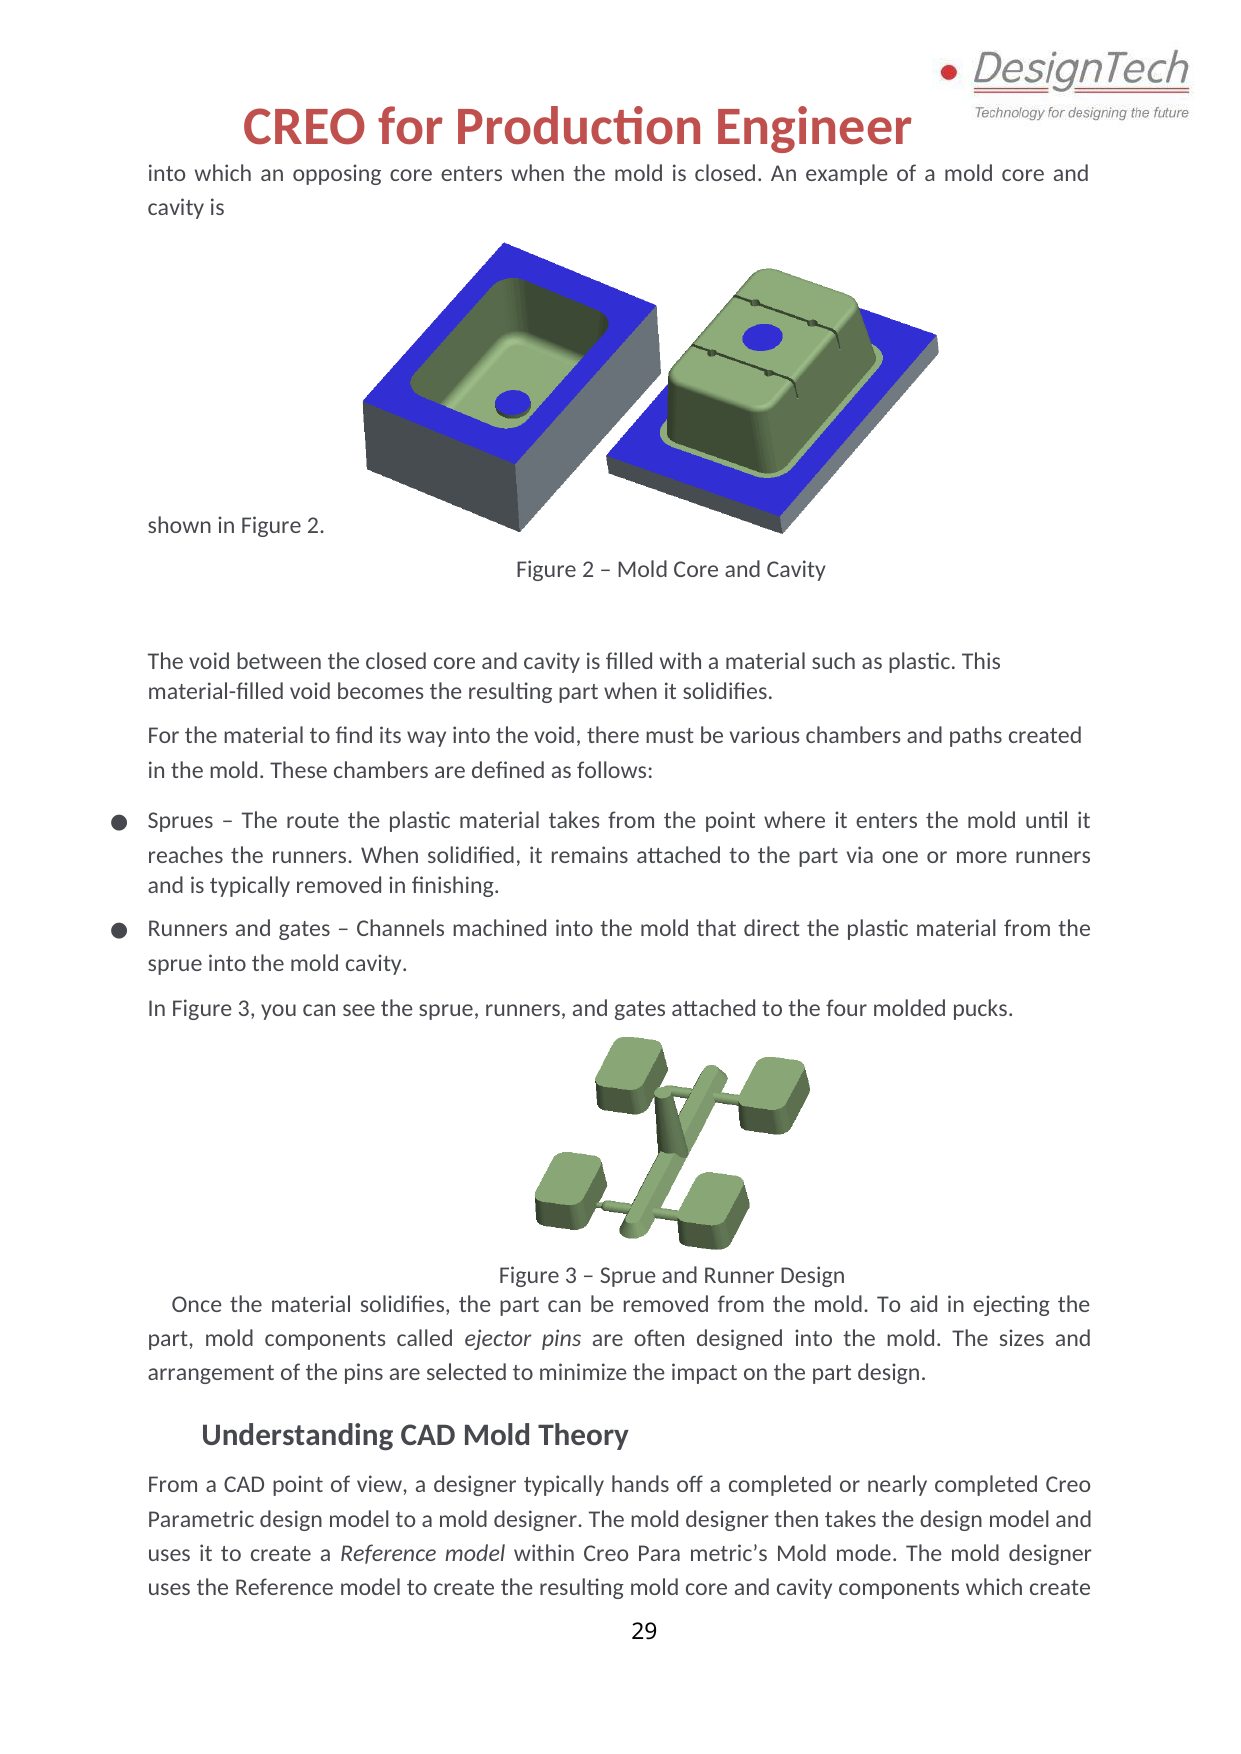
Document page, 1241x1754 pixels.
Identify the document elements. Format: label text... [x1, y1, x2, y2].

text For the material to find its way into the void, there must be various chambers and paths created in the mold. These chambers are defined as follows: [147, 721, 1093, 784]
picture [362, 242, 939, 534]
text In Figure 3, you can see the sprue, runners, and gates attached to the four molded pucks. [147, 993, 1093, 1022]
text Figure 3 – Sprue and Runner Design [150, 1260, 1194, 1289]
text The void between the closed core and cavity is filled with a material such as plastic. This material-filled void becomes the resulting part when it solidifies. [147, 646, 1092, 705]
text Once the material solidifies, the part can be removed from the mold. To aid in ejecting the part, mold components called ejector pins are often designed into the mold. The sizes and arrangement of the pins are selected to minimize the impact on the part design. [147, 1289, 1092, 1387]
list Sprues – The route the plastic material takes from the point where it enters the mold until it reaches the runners. When solidified, it remains attached to the part via one or more runners and is typically removed in finishing. [110, 798, 1093, 899]
picture [534, 1037, 810, 1250]
text Figure 2 – Mold Core and Cavity [147, 554, 1194, 584]
picture [932, 42, 1195, 127]
list Runners and gates – Channels machined into the mold that direct the plastic material from the sprue into the mold cavity. [110, 906, 1092, 977]
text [147, 1469, 1093, 1601]
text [147, 158, 1092, 222]
subtitle Understanding CAD Mold Theory [147, 1415, 1194, 1453]
